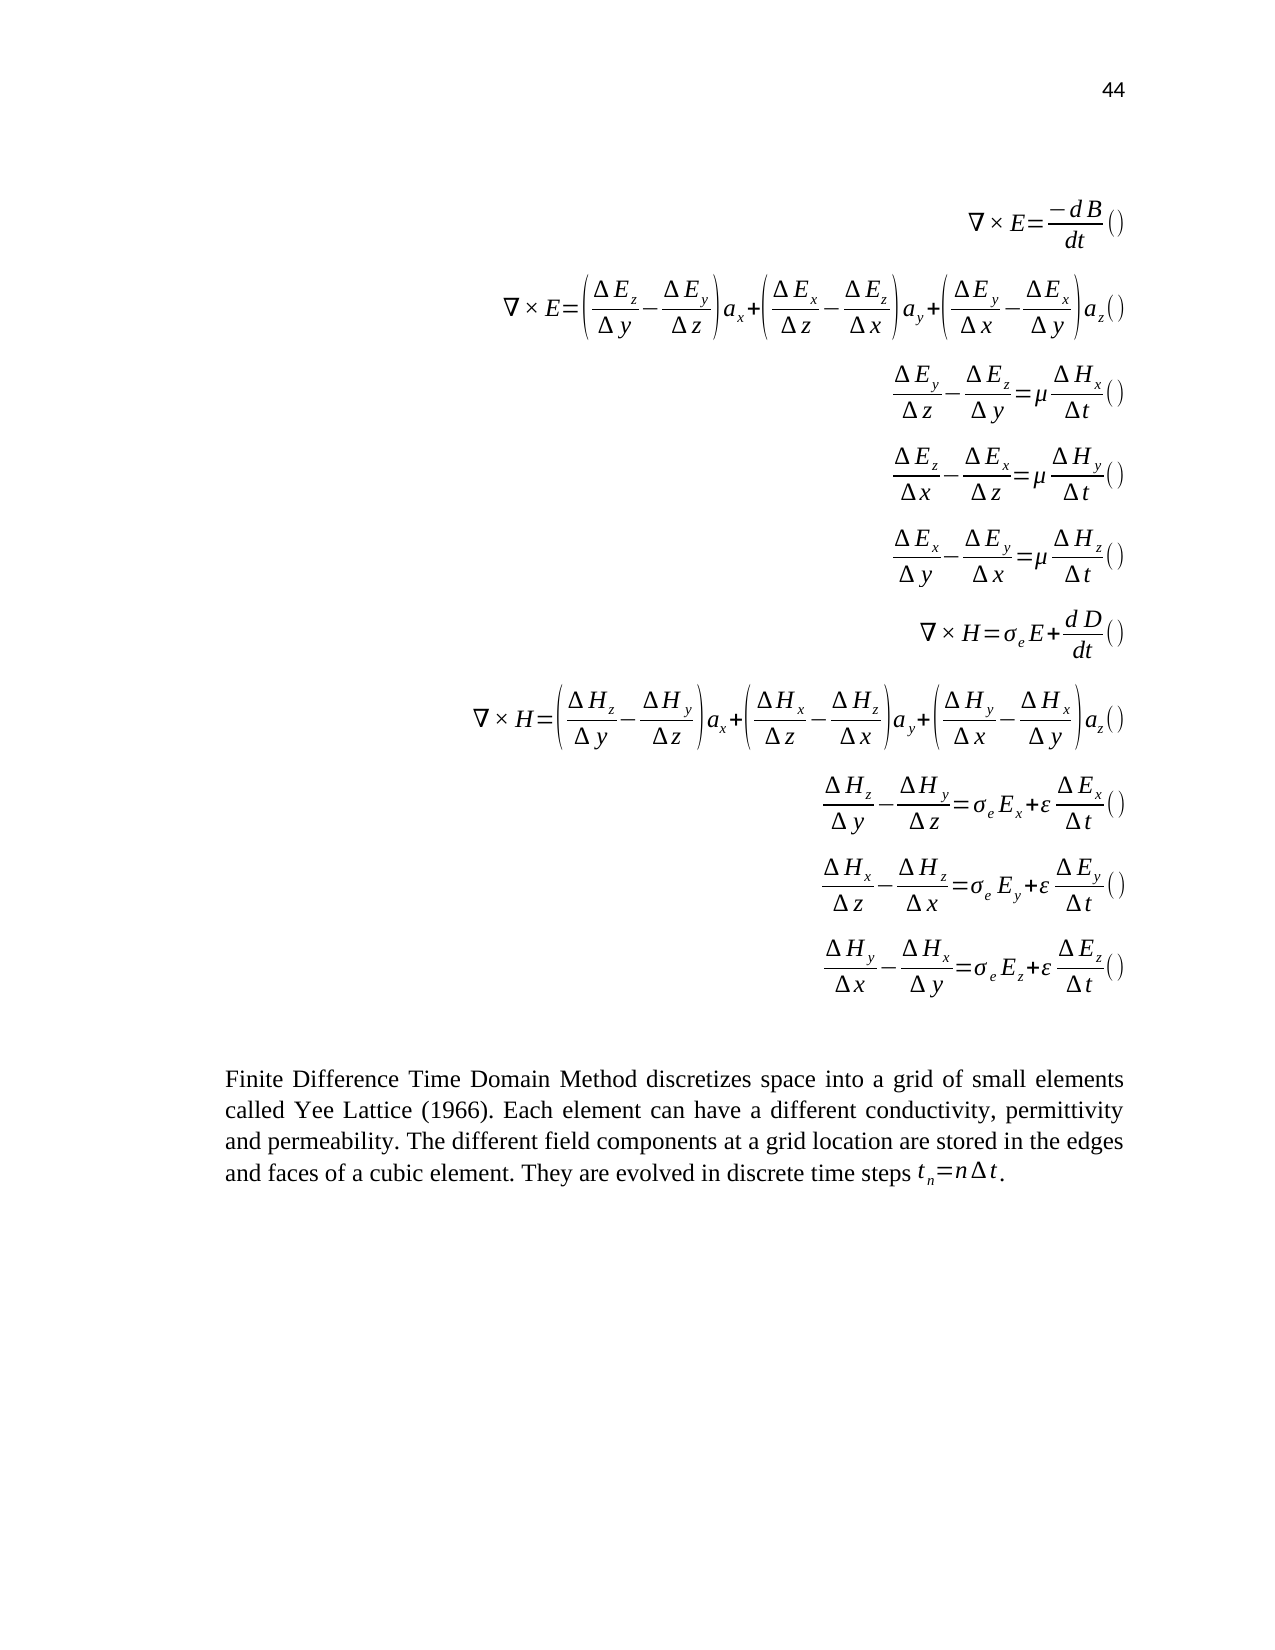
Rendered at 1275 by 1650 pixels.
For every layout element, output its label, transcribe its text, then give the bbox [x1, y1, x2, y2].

text Finite Difference Time Domain Method discretizes space into a grid of small elements called Yee Lattice (1966). Each element can have a different conductivity, permittivity and permeability. The different field components at a grid location are stored in the edges and faces of a cubic element. They are evolved in discrete time steps . [225, 1064, 1125, 1188]
